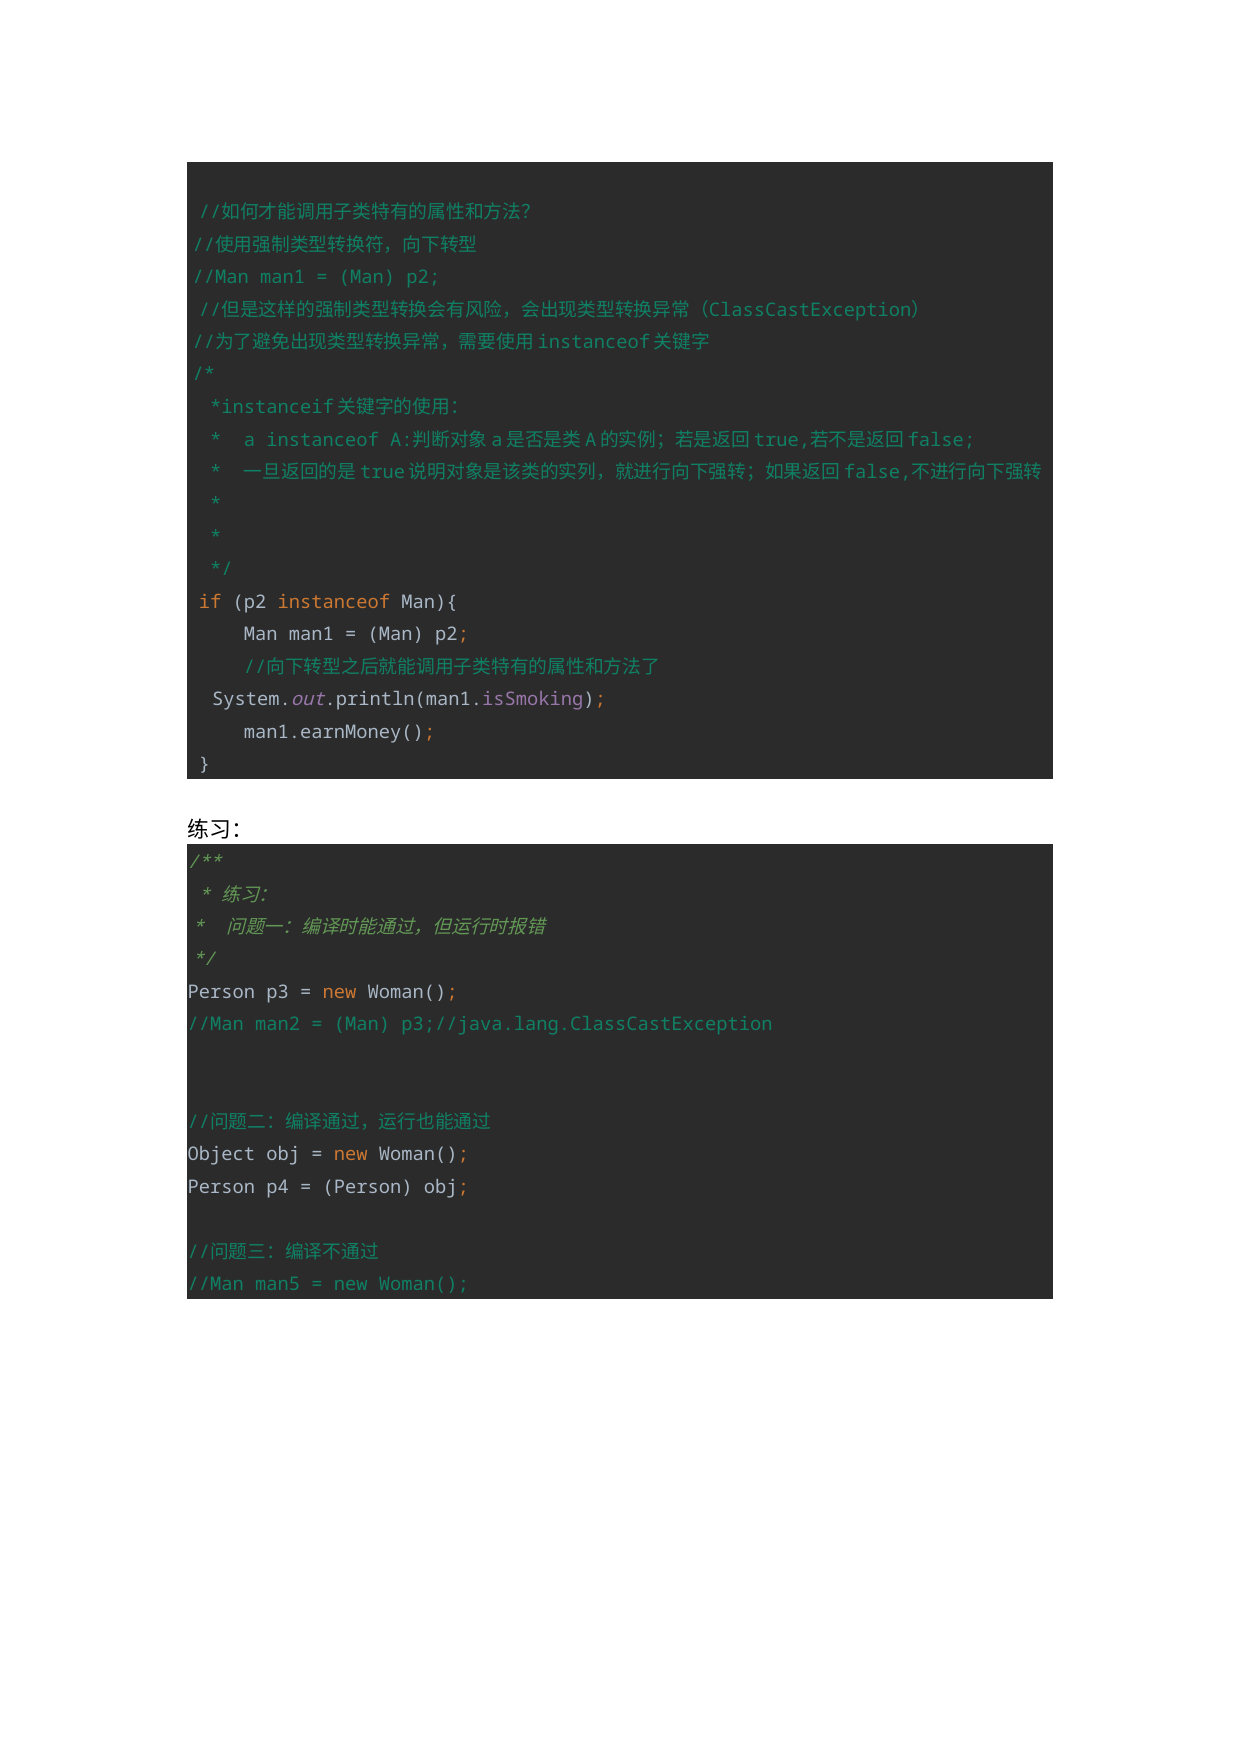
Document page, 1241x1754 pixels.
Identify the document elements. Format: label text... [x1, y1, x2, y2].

text 练习： [187, 812, 1053, 844]
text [187, 162, 1053, 779]
text /** * 练习： * 问题一：编译时能通过，但运行时报错 */ Person p3 = new Woman(); //Man man2 = (Man) p3;//java.lang.ClassCastException //问题二：编译通过，运行也能通过 Object obj = new Woman(); Person p4 = (Person) obj; //问题三：编译不通过 //Man man5 = new Woman(); [187, 844, 1053, 1299]
